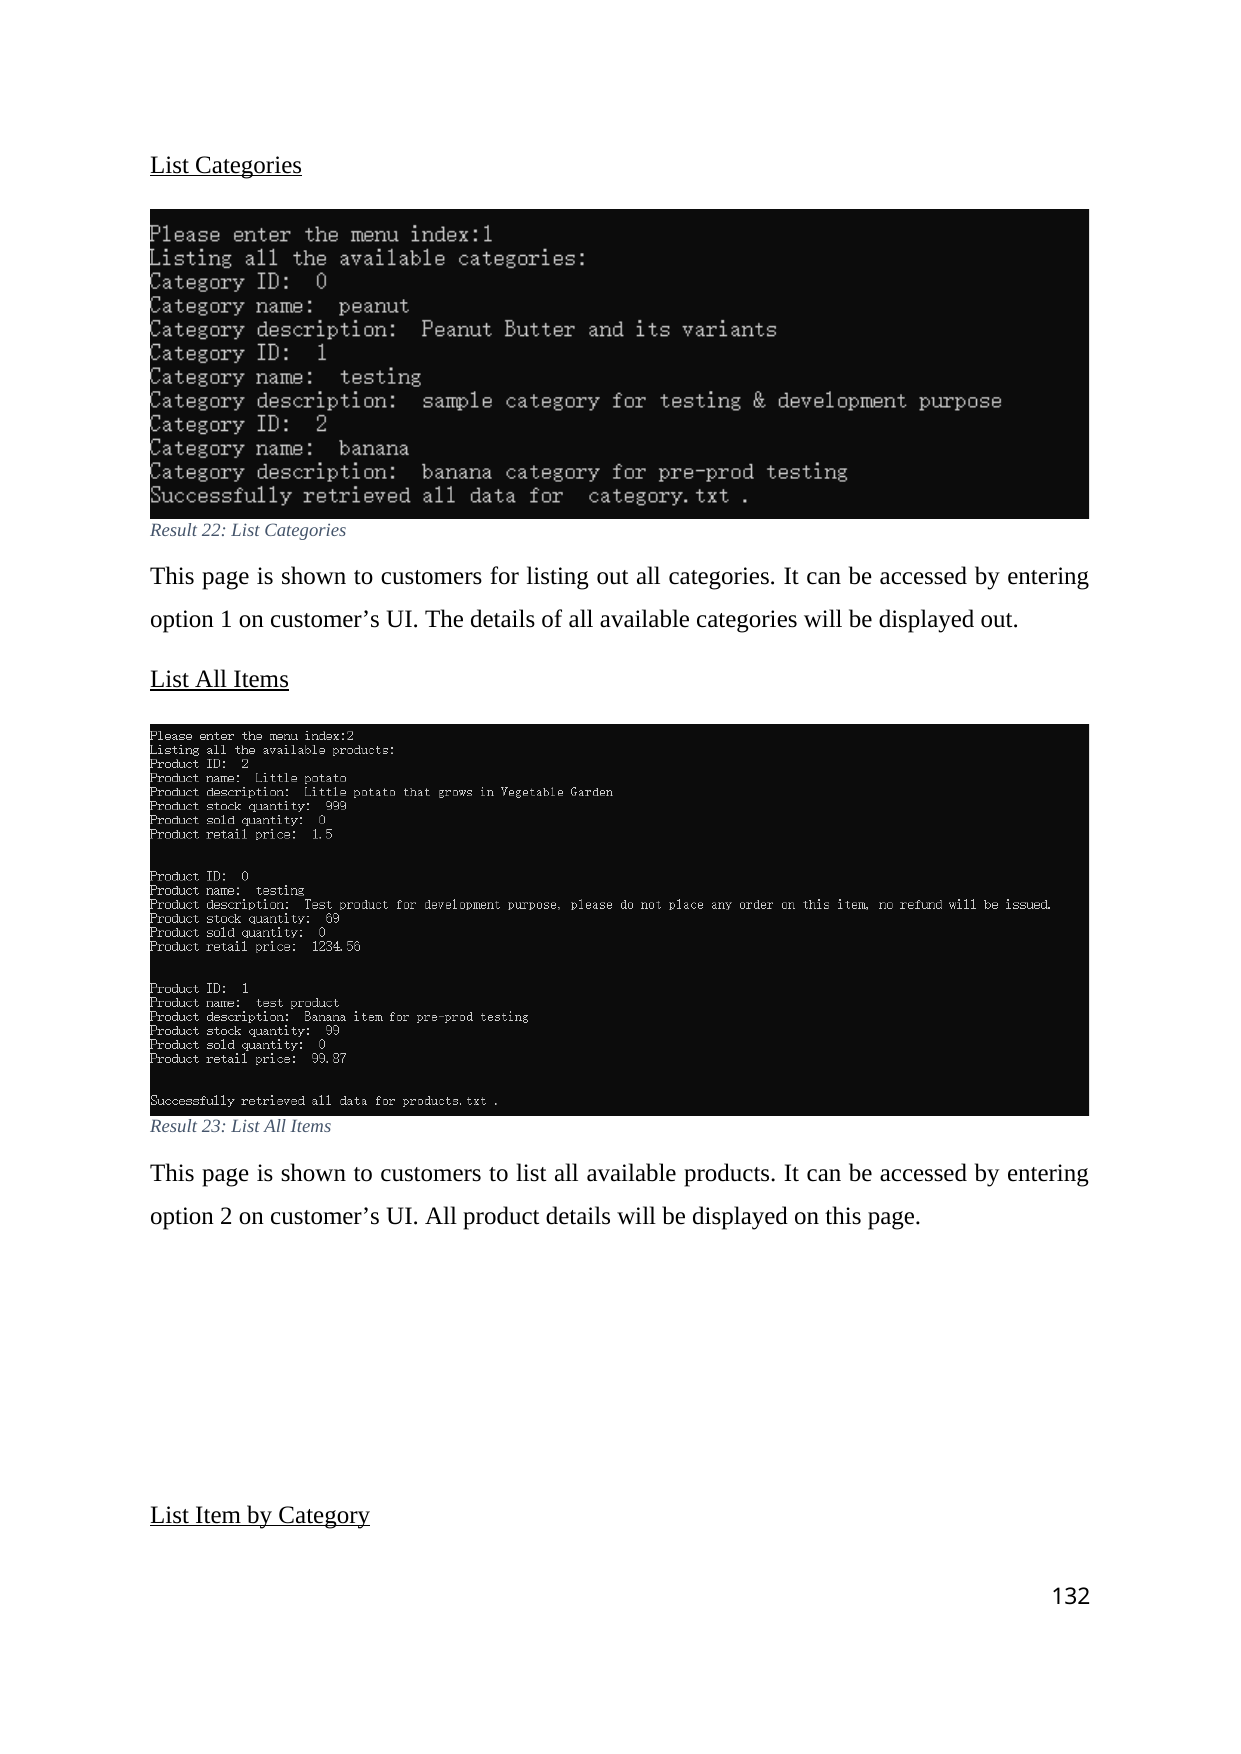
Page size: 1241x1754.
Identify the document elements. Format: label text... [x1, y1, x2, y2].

text This page is shown to customers to list all available products. It can be accessed by entering option 2 on customer’s UI. All product details will be displayed on this page. [150, 1158, 1090, 1229]
text List Item by Category [150, 1500, 1090, 1528]
text Result 22: List Categories [150, 519, 1090, 541]
text List Categories [150, 150, 1090, 179]
text This page is shown to customers for listing out all categories. It can be accessed by entering option 1 on customer’s UI. The details of all available categories will be displayed out. [150, 561, 1090, 633]
text Result 23: List All Items [150, 1116, 1090, 1137]
picture [150, 209, 1090, 519]
picture [150, 724, 1090, 1116]
text List All Items [150, 664, 1090, 693]
